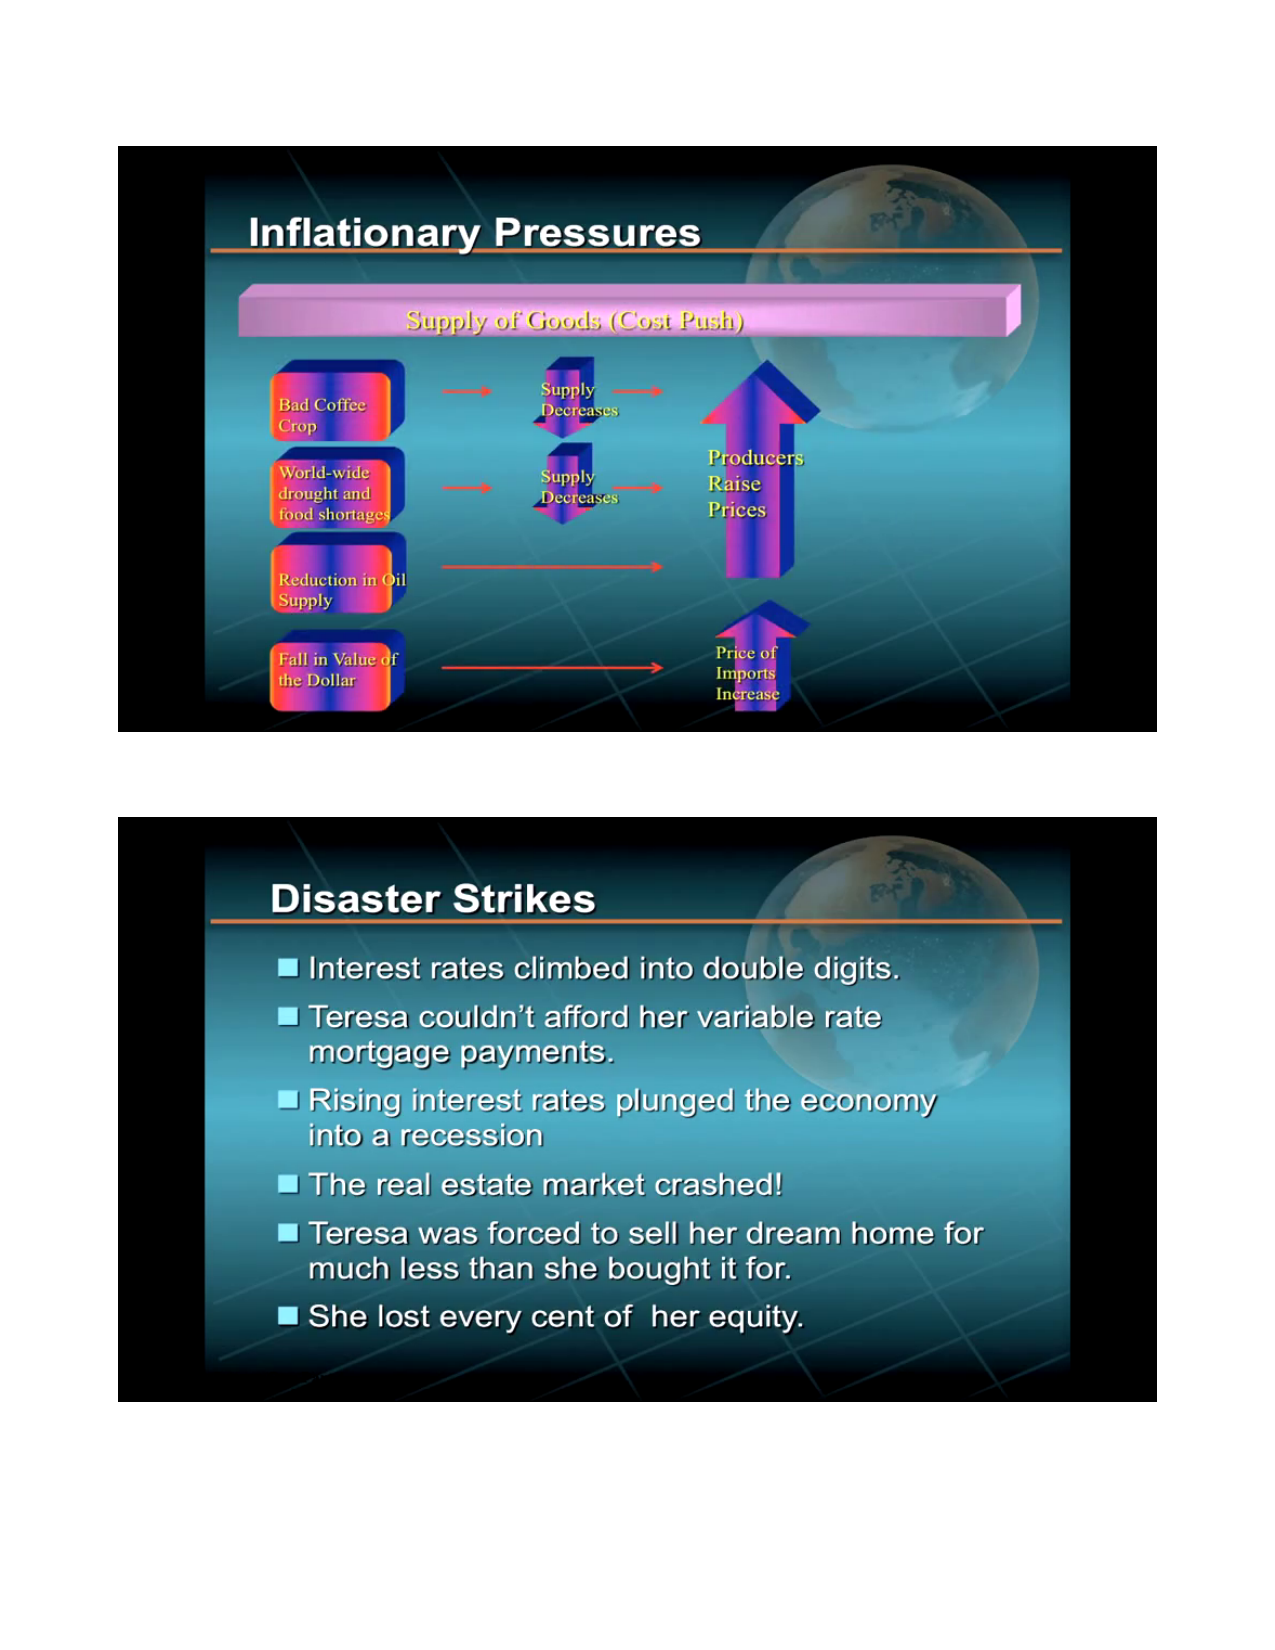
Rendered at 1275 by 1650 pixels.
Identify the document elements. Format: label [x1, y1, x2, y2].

picture [118, 817, 1157, 1402]
picture [118, 146, 1157, 732]
